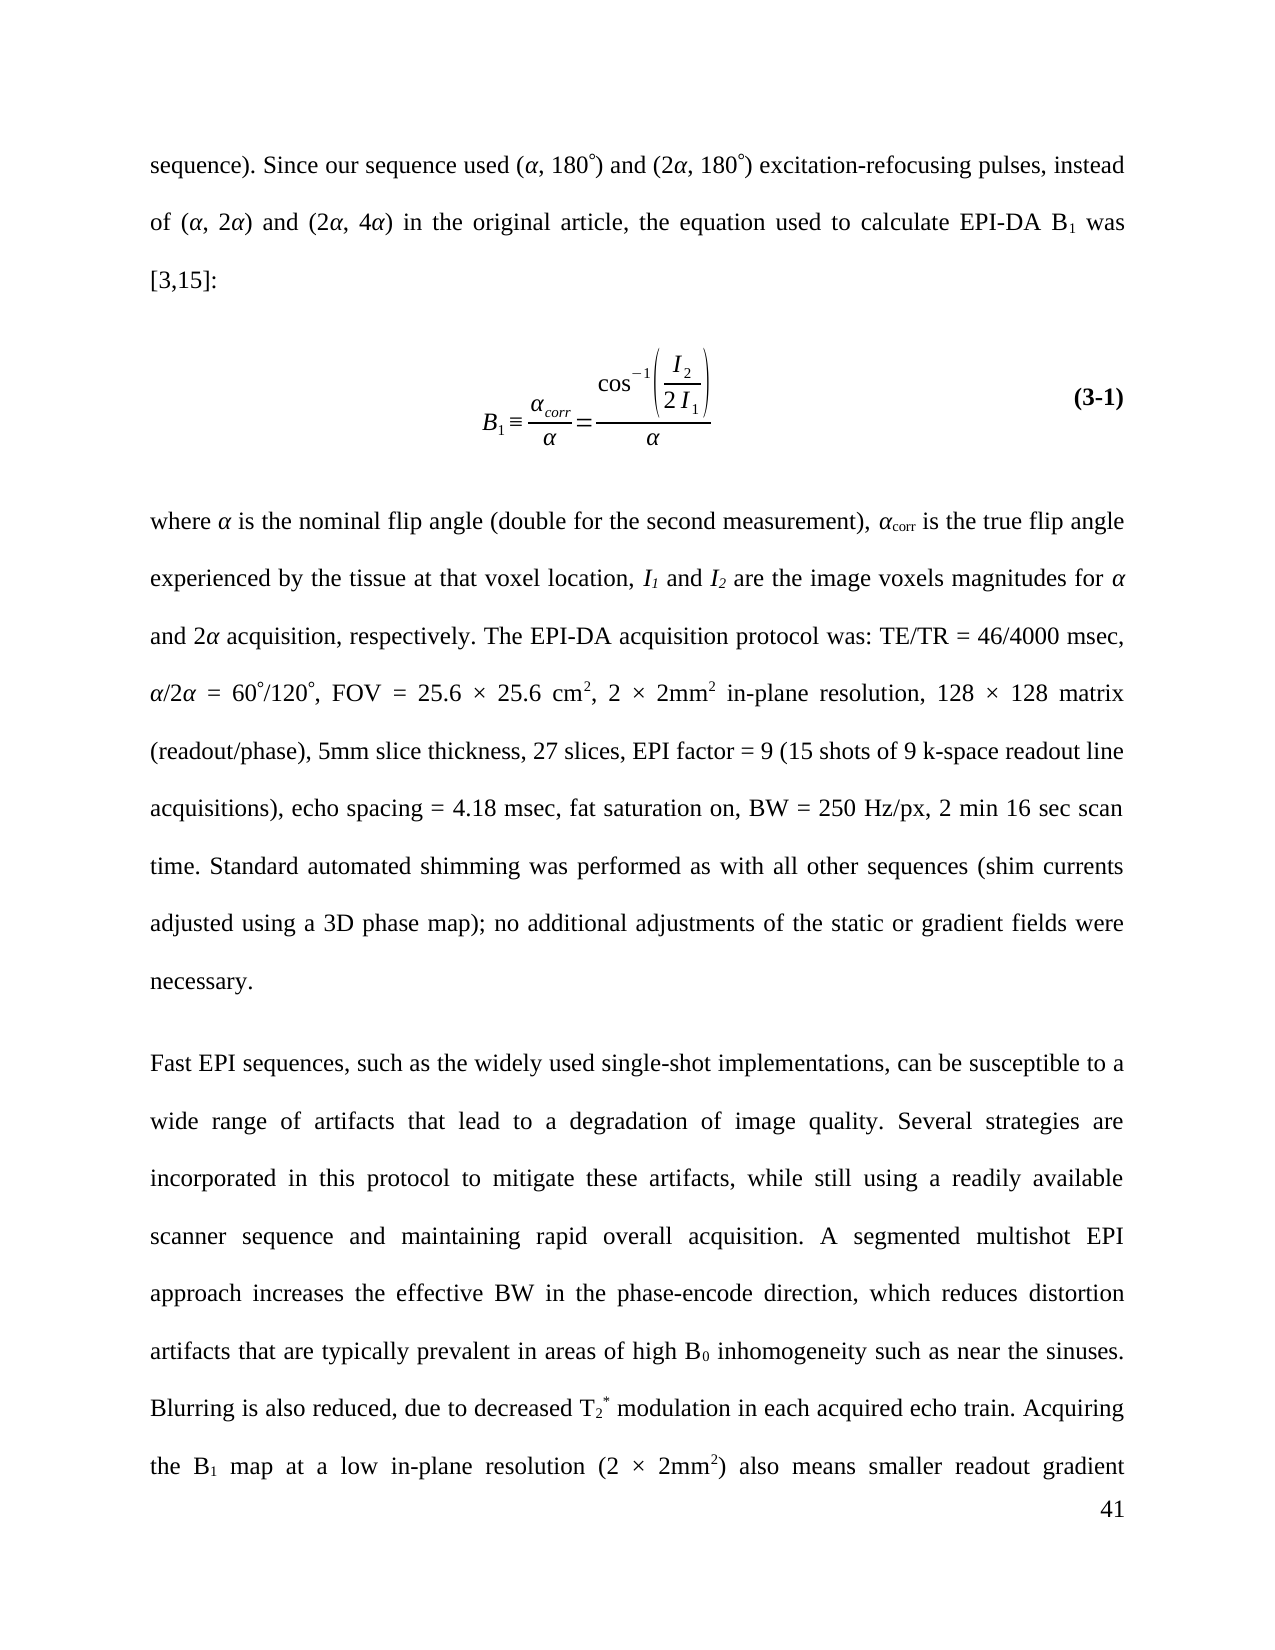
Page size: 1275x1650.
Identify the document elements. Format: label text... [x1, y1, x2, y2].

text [150, 1048, 1125, 1479]
text where α is the nominal flip angle (double for the second measurement), αcorr is the true flip angle experienced by the tissue at that voxel location, I1 and I2 are the image voxels magnitudes for α and 2α acquisition, respectively. The EPI-DA acquisition protocol was: TE/TR = 46/4000 msec, α/2α = 60/120, FOV = 25.6 × 25.6 cm2, 2 × 2mm2 in-plane resolution, 128 × 128 matrix (readout/phase), 5mm slice thickness, 27 slices, EPI factor = 9 (15 shots of 9 k-space readout line acquisitions), echo spacing = 4.18 msec, fat saturation on, BW = 250 Hz/px, 2 min 16 sec scan time. Standard automated shimming was performed as with all other sequences (shim currents adjusted using a 3D phase map); no additional adjustments of the static or gradient fields were necessary. [150, 506, 1125, 994]
table_header [150, 348, 1043, 506]
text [150, 150, 1125, 294]
table_header (3-1) [1043, 348, 1135, 506]
